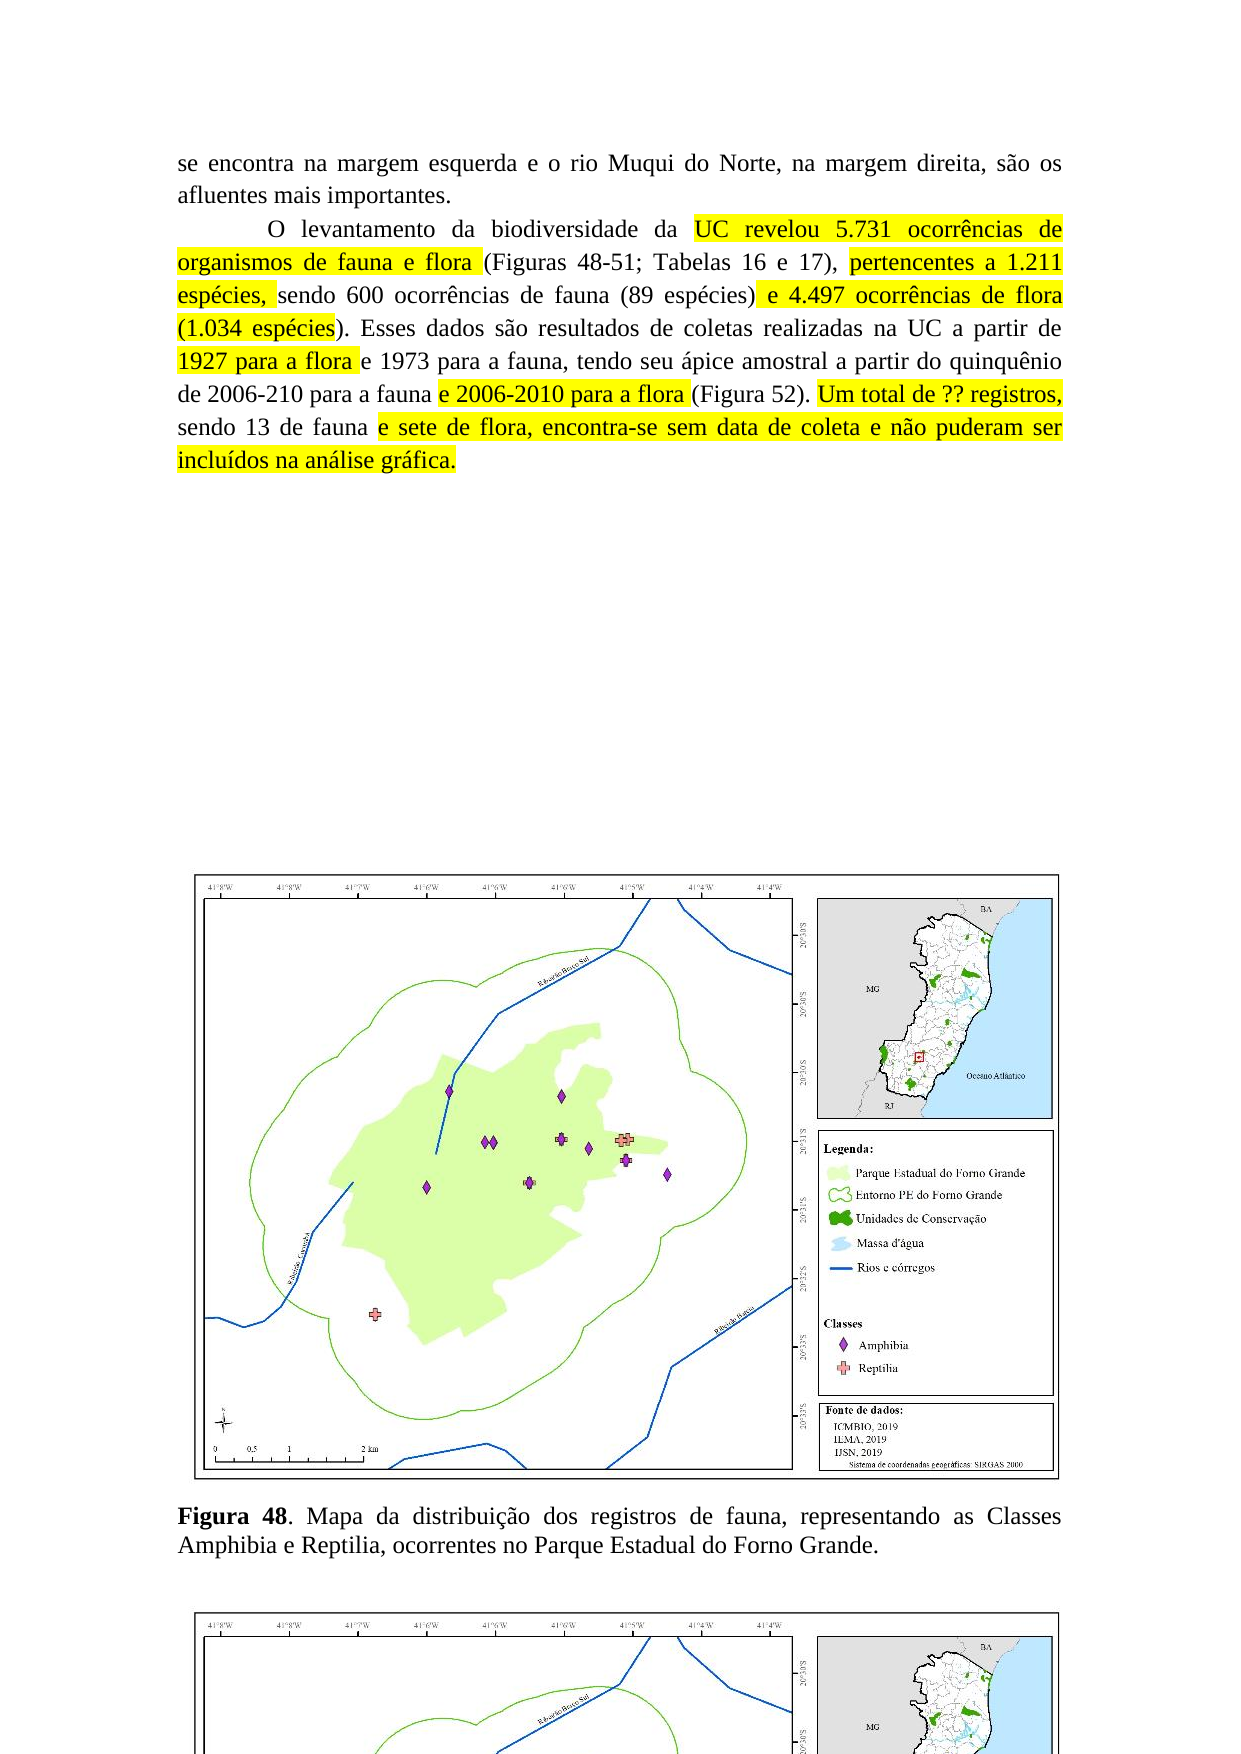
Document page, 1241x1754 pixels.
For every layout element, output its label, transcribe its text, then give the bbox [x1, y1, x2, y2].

picture [188, 1606, 1068, 1754]
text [177, 148, 1063, 209]
text O levantamento da biodiversidade da UC revelou 5.731 ocorrências de organismos de fauna e flora (Figuras 48-51; Tabelas 16 e 17), pertencentes a 1.211 espécies, sendo 600 ocorrências de fauna (89 espécies) e 4.497 ocorrências de flora (1.034 espécies). Esses dados são resultados de coletas realizadas na UC a partir de 1927 para a flora e 1973 para a fauna, tendo seu ápice amostral a partir do quinquênio de 2006-210 para a fauna e 2006-2010 para a flora (Figura 52). Um total de ?? registros, sendo 13 de fauna e sete de flora, encontra-se sem data de coleta e não puderam ser incluídos na análise gráfica. [177, 214, 1063, 473]
text Figura 48. Mapa da distribuição dos registros de fauna, representando as Classes Amphibia e Reptilia, ocorrentes no Parque Estadual do Forno Grande. [177, 1501, 1063, 1559]
picture [188, 868, 1068, 1490]
